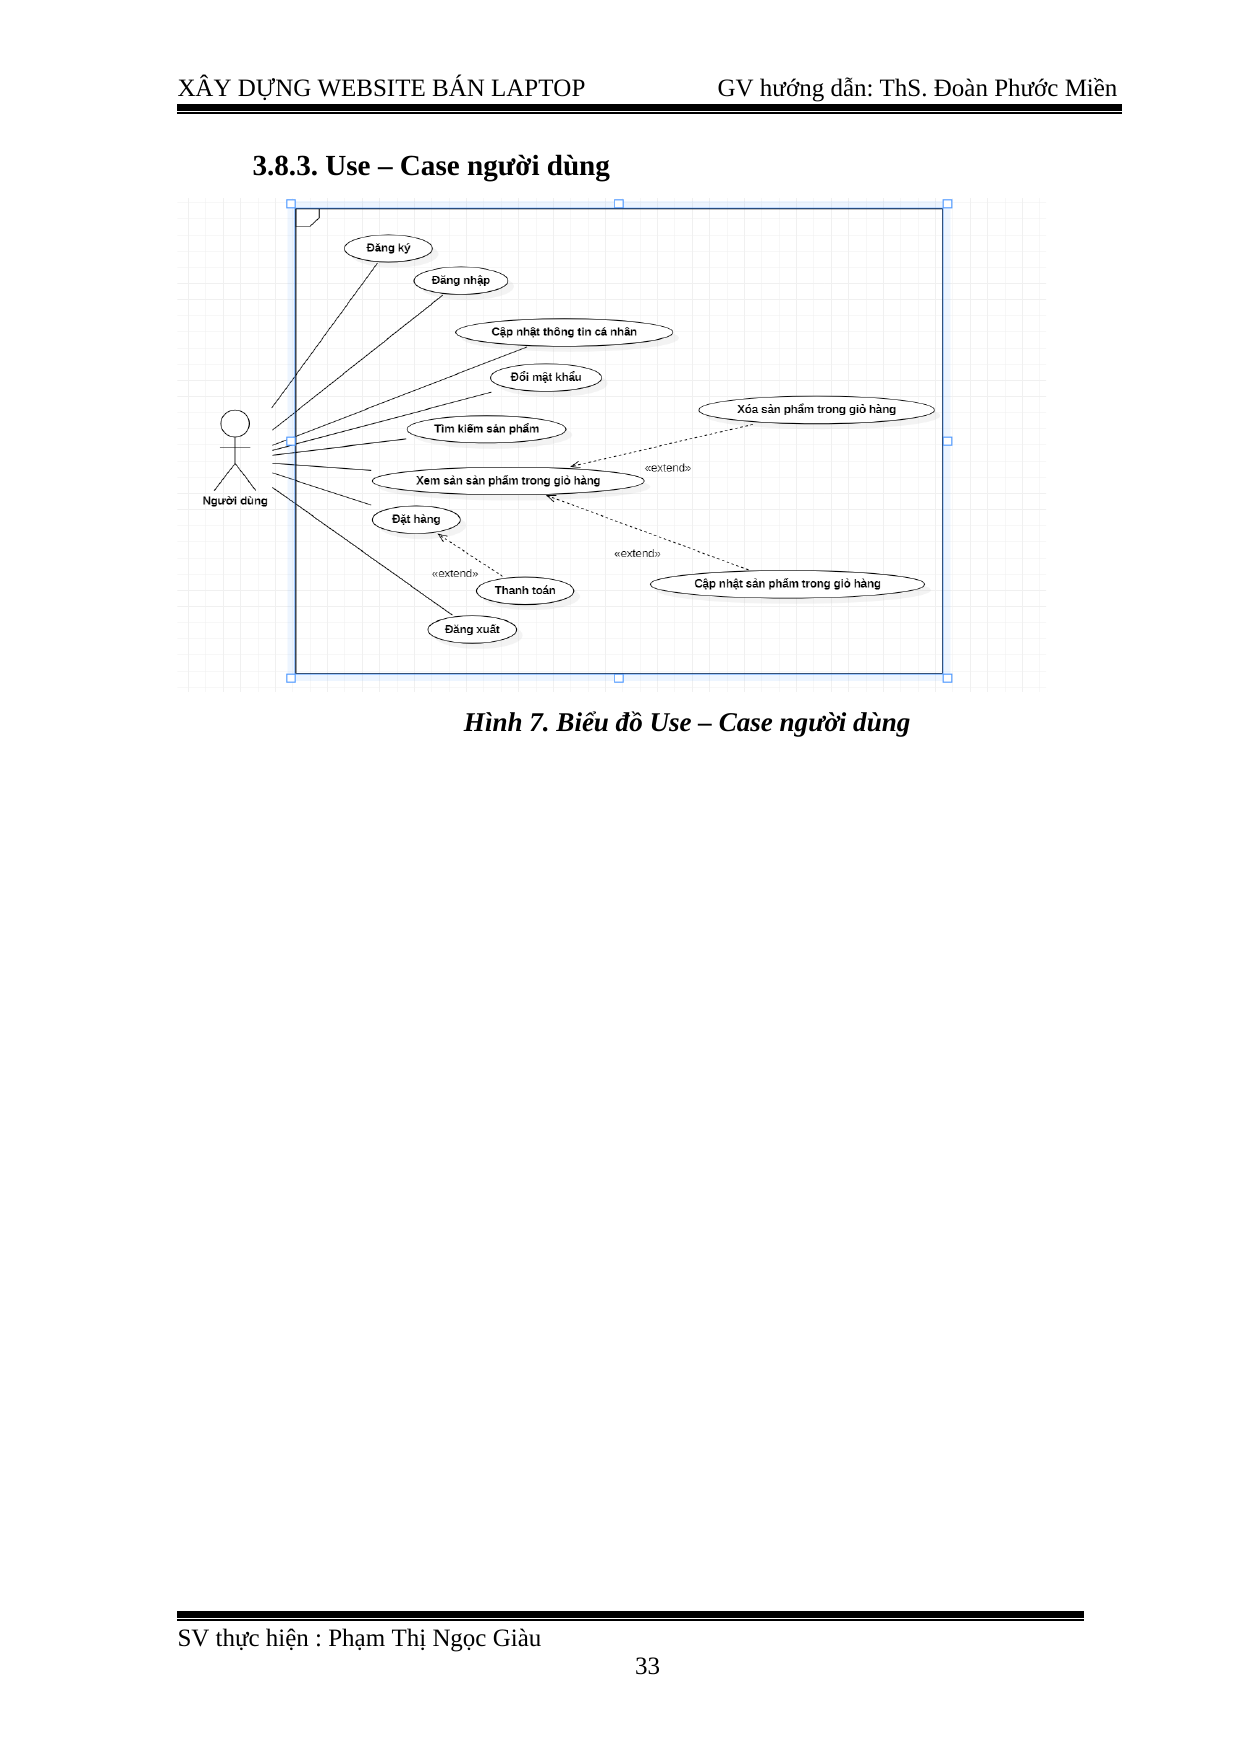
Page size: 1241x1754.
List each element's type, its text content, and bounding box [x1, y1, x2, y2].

subtitle 3.8.3. Use – Case người dùng [177, 148, 1122, 181]
picture [177, 198, 1047, 692]
text Hình 7. Biểu đồ Use – Case người dùng [177, 706, 1122, 737]
